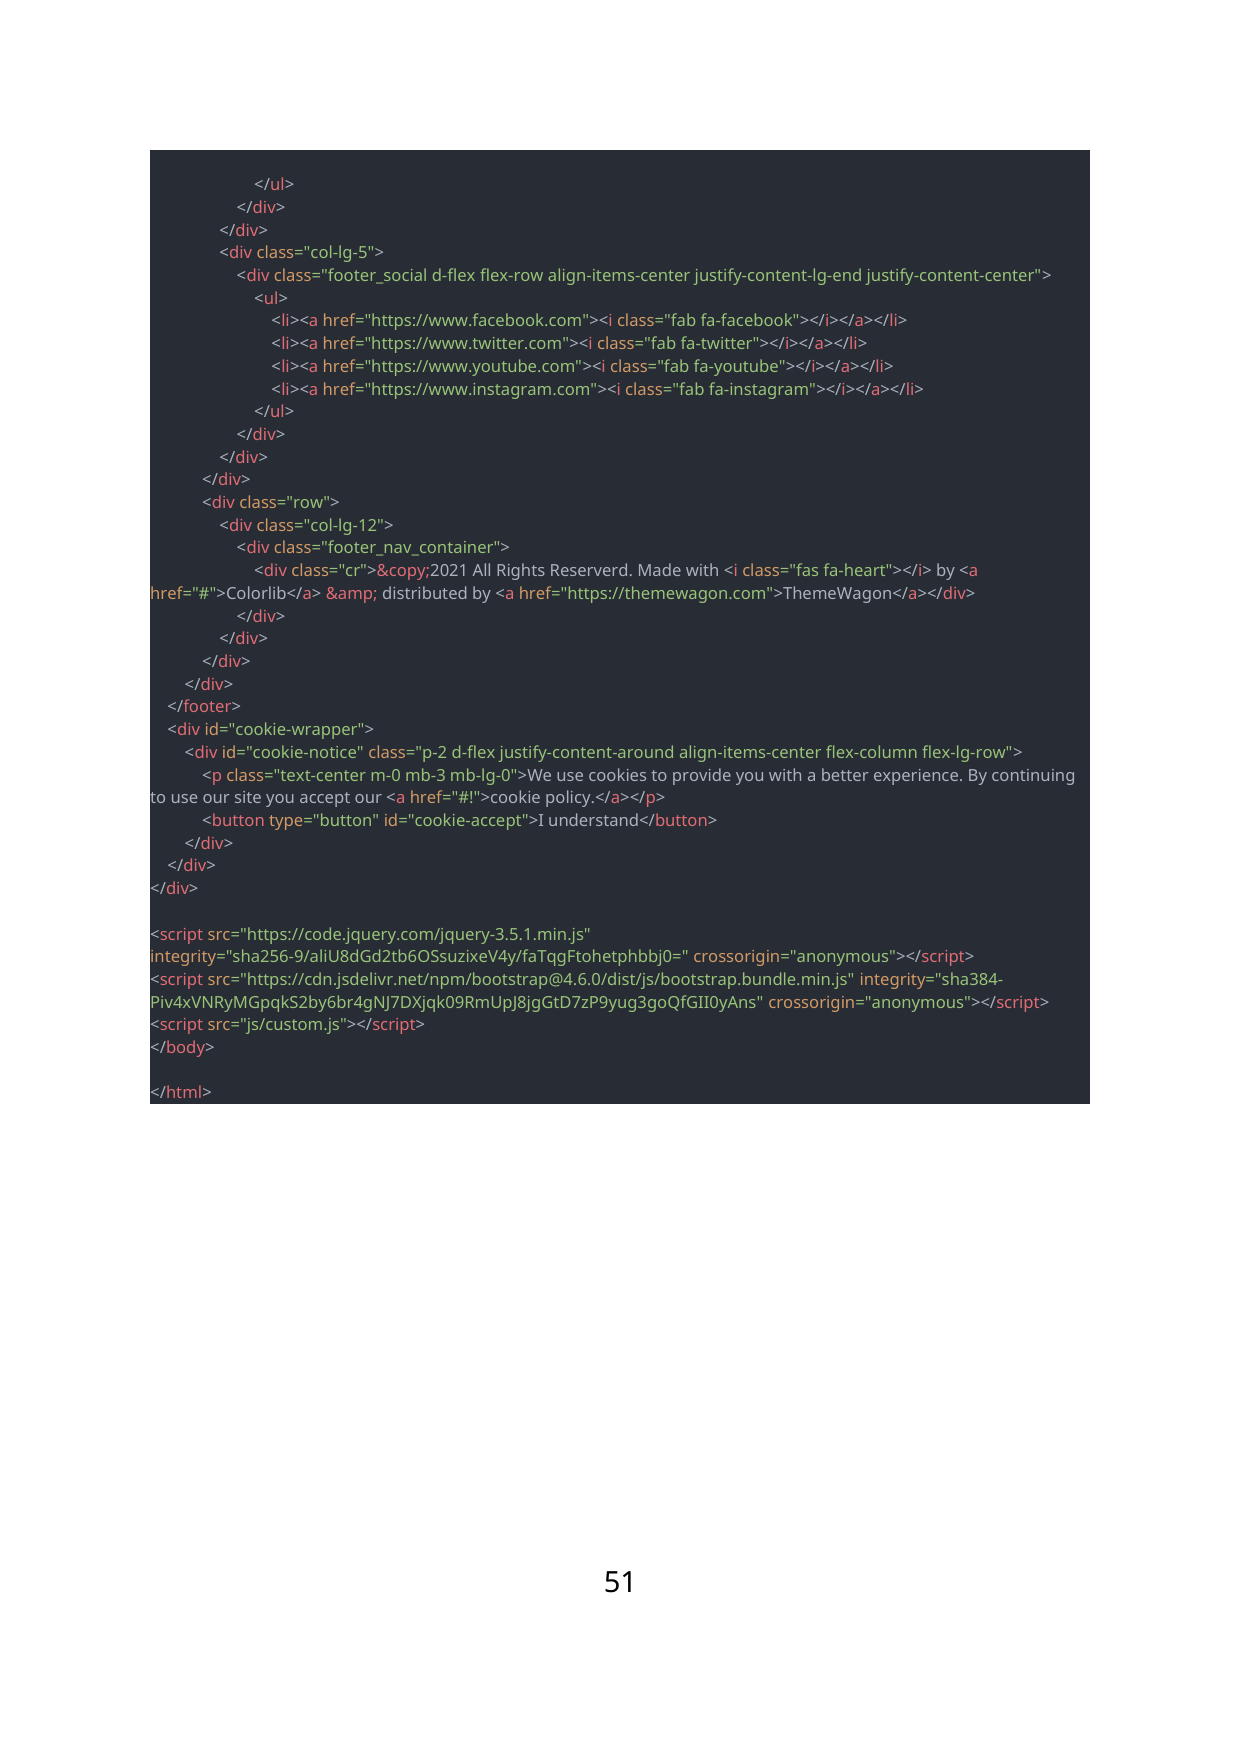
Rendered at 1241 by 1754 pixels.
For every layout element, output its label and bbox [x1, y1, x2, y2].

text [150, 150, 1090, 1104]
